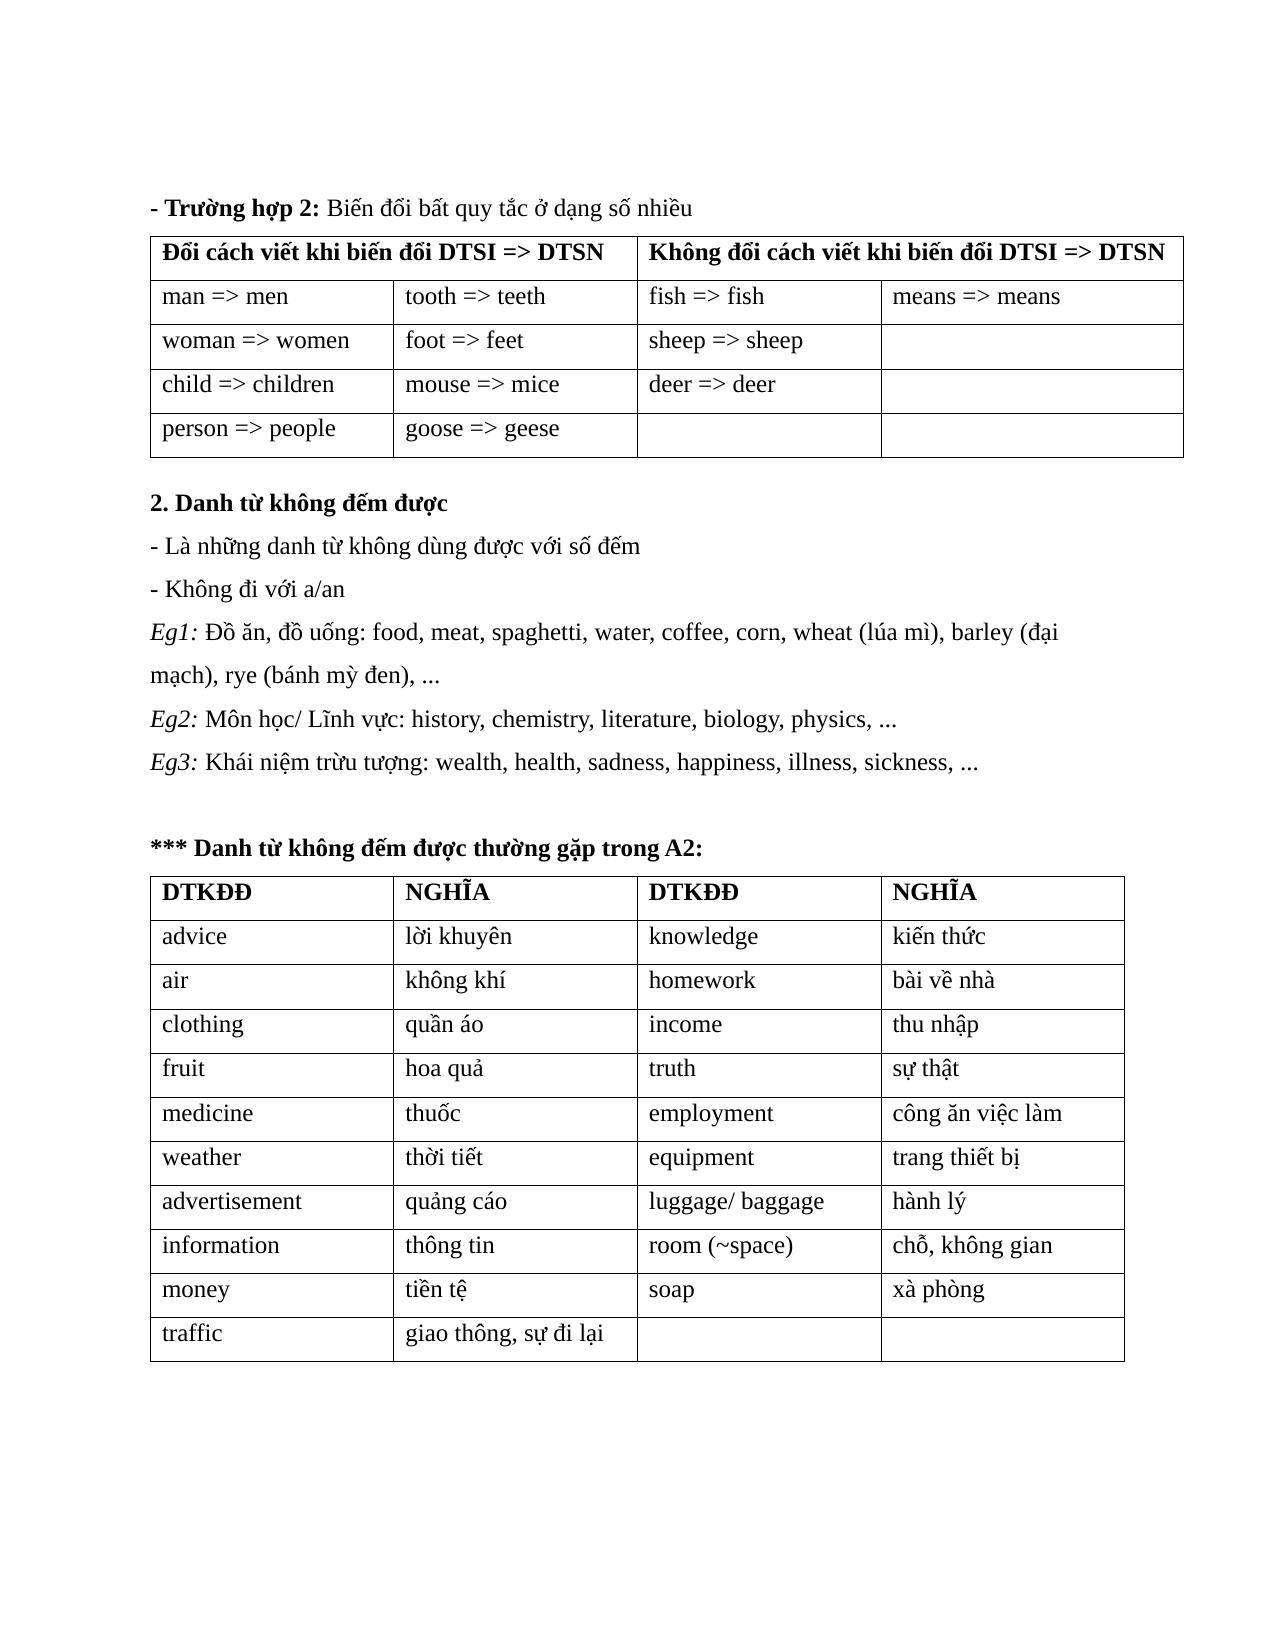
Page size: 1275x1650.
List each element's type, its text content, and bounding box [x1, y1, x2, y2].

text *** Danh từ không đếm được thường gặp trong A2: [150, 833, 1125, 862]
table_cell sự thật [882, 1054, 1124, 1097]
table_cell goose => geese [394, 414, 637, 457]
table_header Không đổi cách viết khi biến đổi DTSI => DTSN [638, 237, 1183, 280]
table_cell equipment [638, 1142, 881, 1185]
table_cell clothing [151, 1010, 393, 1052]
table_cell foot => feet [394, 325, 637, 368]
table_cell [638, 414, 881, 457]
table_cell quảng cáo [394, 1186, 637, 1229]
table_cell fruit [151, 1054, 393, 1097]
table_header NGHĨA [882, 877, 1124, 920]
table_cell công ăn việc làm [882, 1098, 1124, 1141]
table_cell information [151, 1230, 393, 1273]
table_cell woman => women [151, 325, 393, 368]
table_cell thu nhập [882, 1010, 1124, 1052]
table_cell xà phòng [882, 1274, 1124, 1317]
table_cell homework [638, 965, 881, 1008]
table_cell person => people [151, 414, 393, 457]
table_cell fish => fish [638, 281, 881, 324]
table_cell [882, 370, 1183, 412]
table_cell air [151, 965, 393, 1008]
table_cell mouse => mice [394, 370, 637, 412]
table_cell hoa quả [394, 1054, 637, 1097]
text 2. Danh từ không đếm được [150, 488, 1125, 517]
table_cell medicine [151, 1098, 393, 1141]
table_cell quần áo [394, 1010, 637, 1052]
text Eg1: Đồ ăn, đồ uống: food, meat, spaghetti, water, coffee, corn, wheat (lúa mì), barley (đại mạch), rye (bánh mỳ đen), ... [150, 617, 1125, 689]
table_cell knowledge [638, 921, 881, 964]
text Eg2: Môn học/ Lĩnh vực: history, chemistry, literature, biology, physics, ... [150, 704, 1125, 732]
table_cell deer => deer [638, 370, 881, 412]
text Eg3: Khái niệm trừu tượng: wealth, health, sadness, happiness, illness, sickness, ... [150, 747, 1125, 776]
text - Không đi với a/an [150, 574, 1125, 603]
table_cell [882, 414, 1183, 457]
table_header NGHĨA [394, 877, 637, 920]
table_cell income [638, 1010, 881, 1052]
table_cell trang thiết bị [882, 1142, 1124, 1185]
text - Là những danh từ không dùng được với số đếm [150, 531, 1125, 560]
table_header DTKĐĐ [151, 877, 393, 920]
table_cell soap [638, 1274, 881, 1317]
table_cell employment [638, 1098, 881, 1141]
table_cell advice [151, 921, 393, 964]
table_cell thuốc [394, 1098, 637, 1141]
table_cell traffic [151, 1318, 393, 1361]
table_cell hành lý [882, 1186, 1124, 1229]
table_header DTKĐĐ [638, 877, 881, 920]
table_cell child => children [151, 370, 393, 412]
table_cell thông tin [394, 1230, 637, 1273]
table_cell truth [638, 1054, 881, 1097]
table_cell money [151, 1274, 393, 1317]
table_cell advertisement [151, 1186, 393, 1229]
table_cell tiền tệ [394, 1274, 637, 1317]
table_cell man => men [151, 281, 393, 324]
table_cell weather [151, 1142, 393, 1185]
table_cell bài về nhà [882, 965, 1124, 1008]
text - Trường hợp 2: Biến đổi bất quy tắc ở dạng số nhiều [150, 193, 1125, 222]
table_header Đổi cách viết khi biến đổi DTSI => DTSN [151, 237, 637, 280]
table_cell lời khuyên [394, 921, 637, 964]
table_cell chỗ, không gian [882, 1230, 1124, 1273]
table_cell luggage/ baggage [638, 1186, 881, 1229]
table_cell giao thông, sự đi lại [394, 1318, 637, 1361]
table_cell kiến thức [882, 921, 1124, 964]
table_cell [882, 1318, 1124, 1361]
table_cell sheep => sheep [638, 325, 881, 368]
table_cell means => means [882, 281, 1183, 324]
table_cell [882, 325, 1183, 368]
table_cell thời tiết [394, 1142, 637, 1185]
table_cell không khí [394, 965, 637, 1008]
table_cell tooth => teeth [394, 281, 637, 324]
table_cell [638, 1318, 881, 1361]
table_cell room (~space) [638, 1230, 881, 1273]
